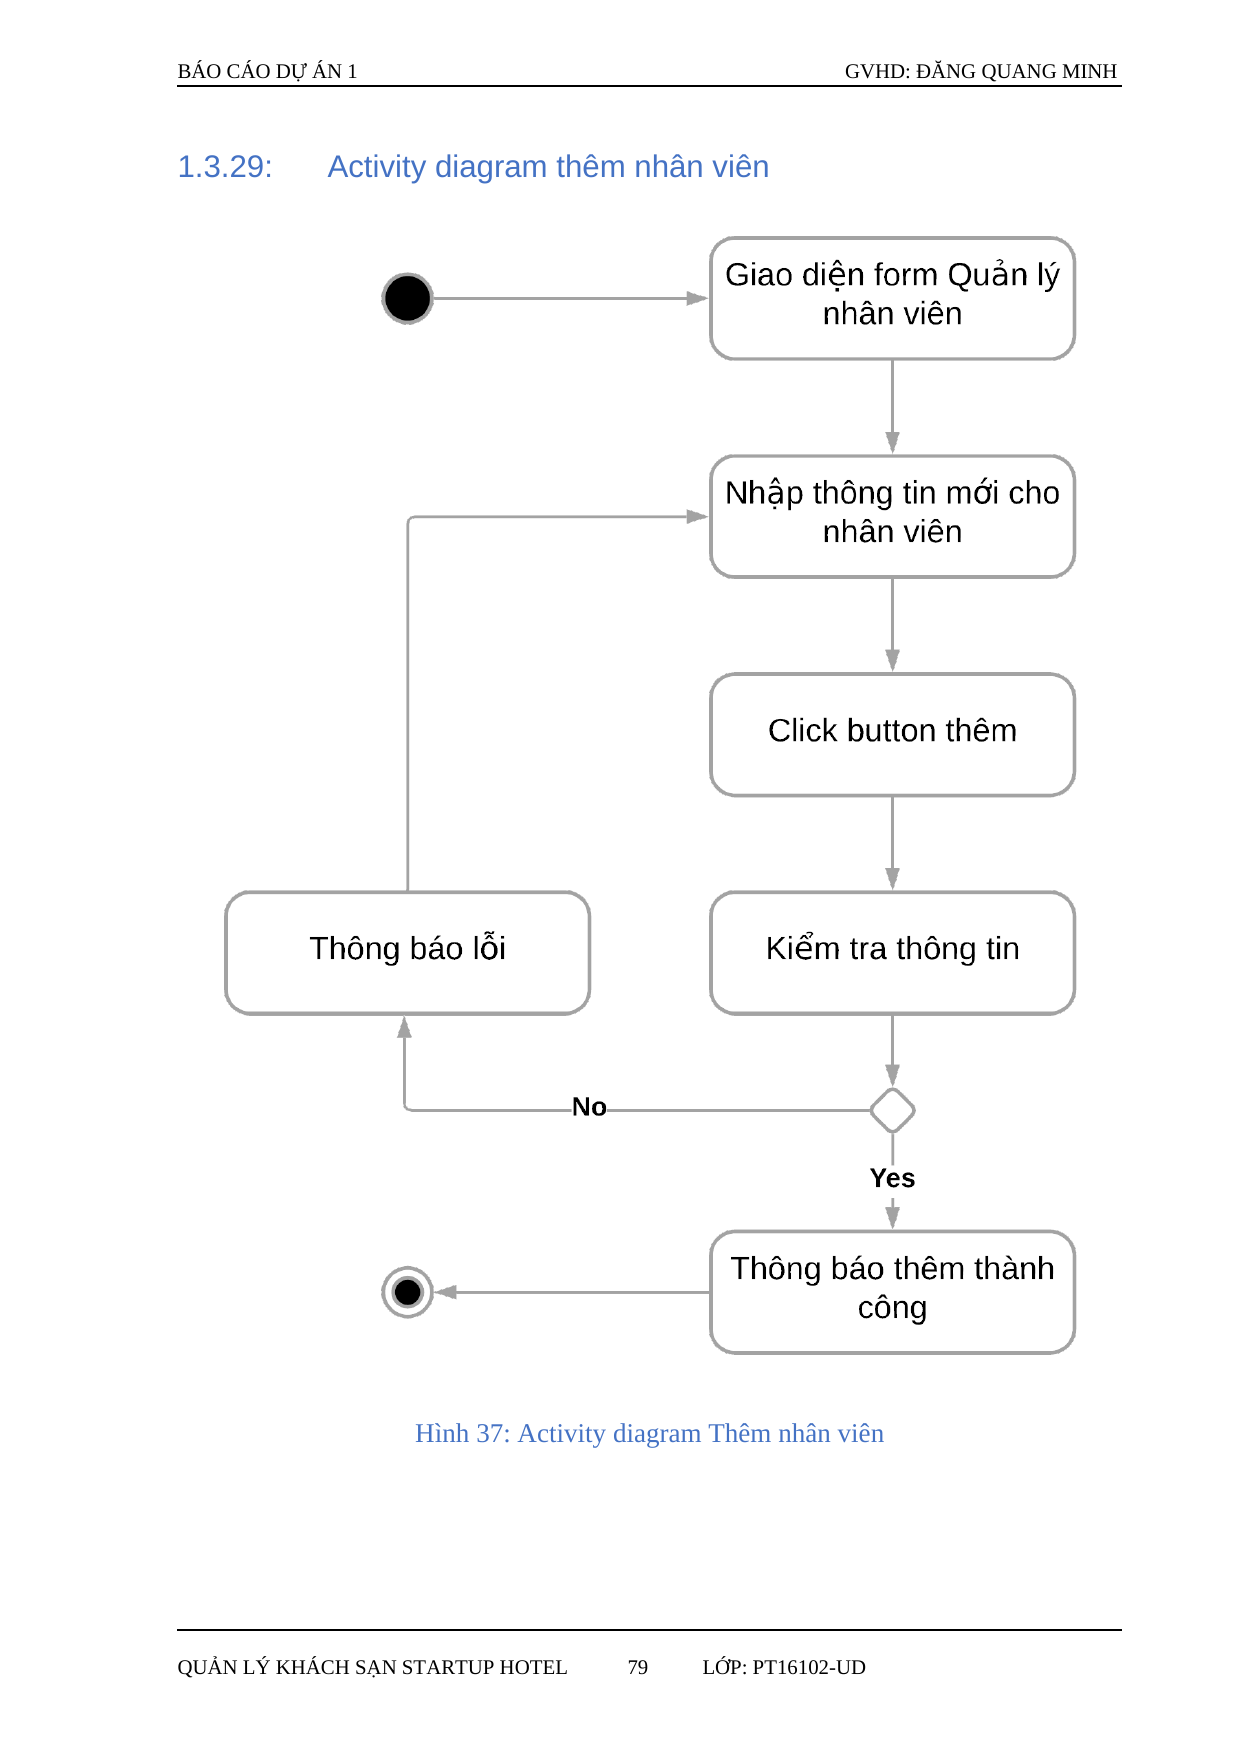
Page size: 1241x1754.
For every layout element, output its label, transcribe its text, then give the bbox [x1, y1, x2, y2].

picture [177, 190, 1123, 1401]
subtitle Activity diagram thêm nhân viên [177, 148, 1122, 184]
text Hình 37: Activity diagram Thêm nhân viên [177, 1418, 1122, 1449]
